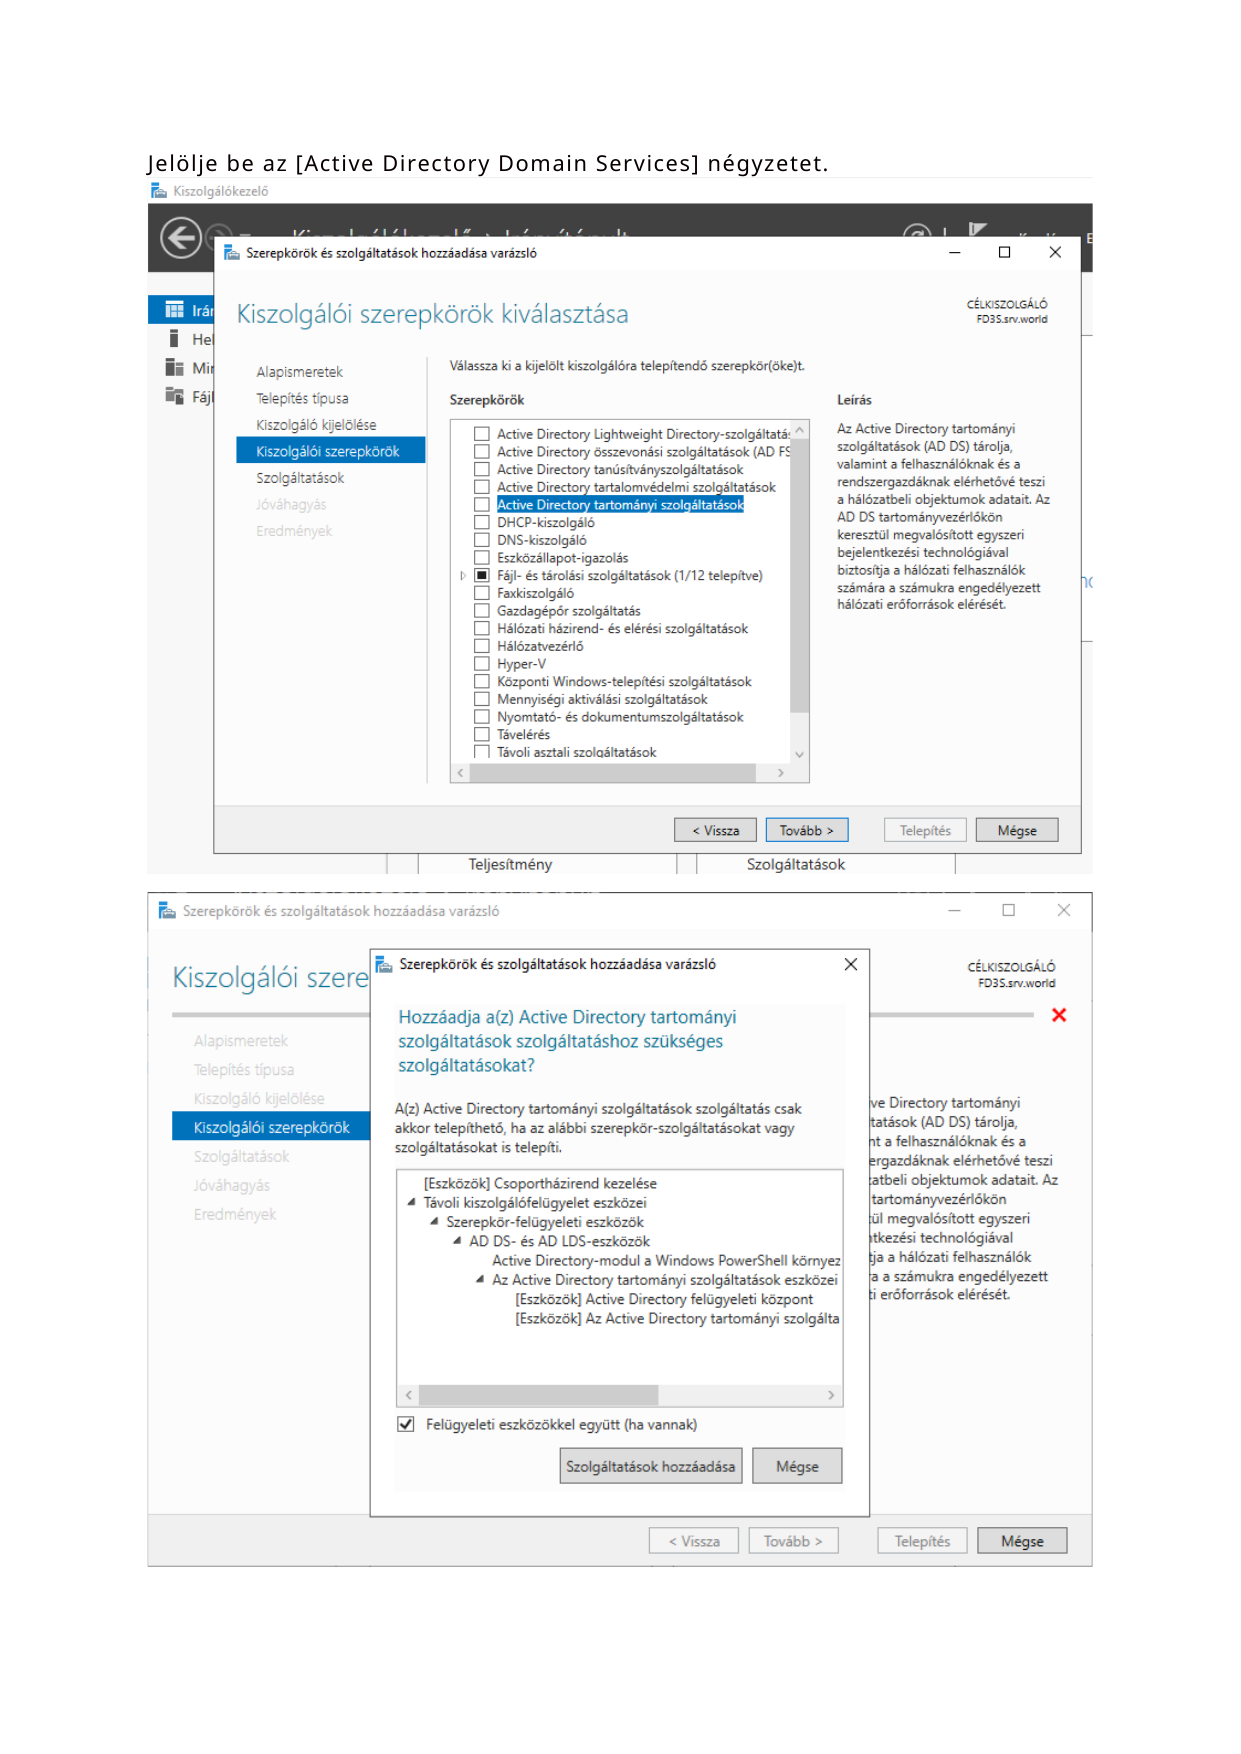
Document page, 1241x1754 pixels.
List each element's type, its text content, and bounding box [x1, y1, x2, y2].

table_header Jelölje be az [Active Directory Domain Services] négyzetet. [148, 148, 1240, 177]
picture [147, 177, 1093, 874]
picture [147, 892, 1093, 1567]
